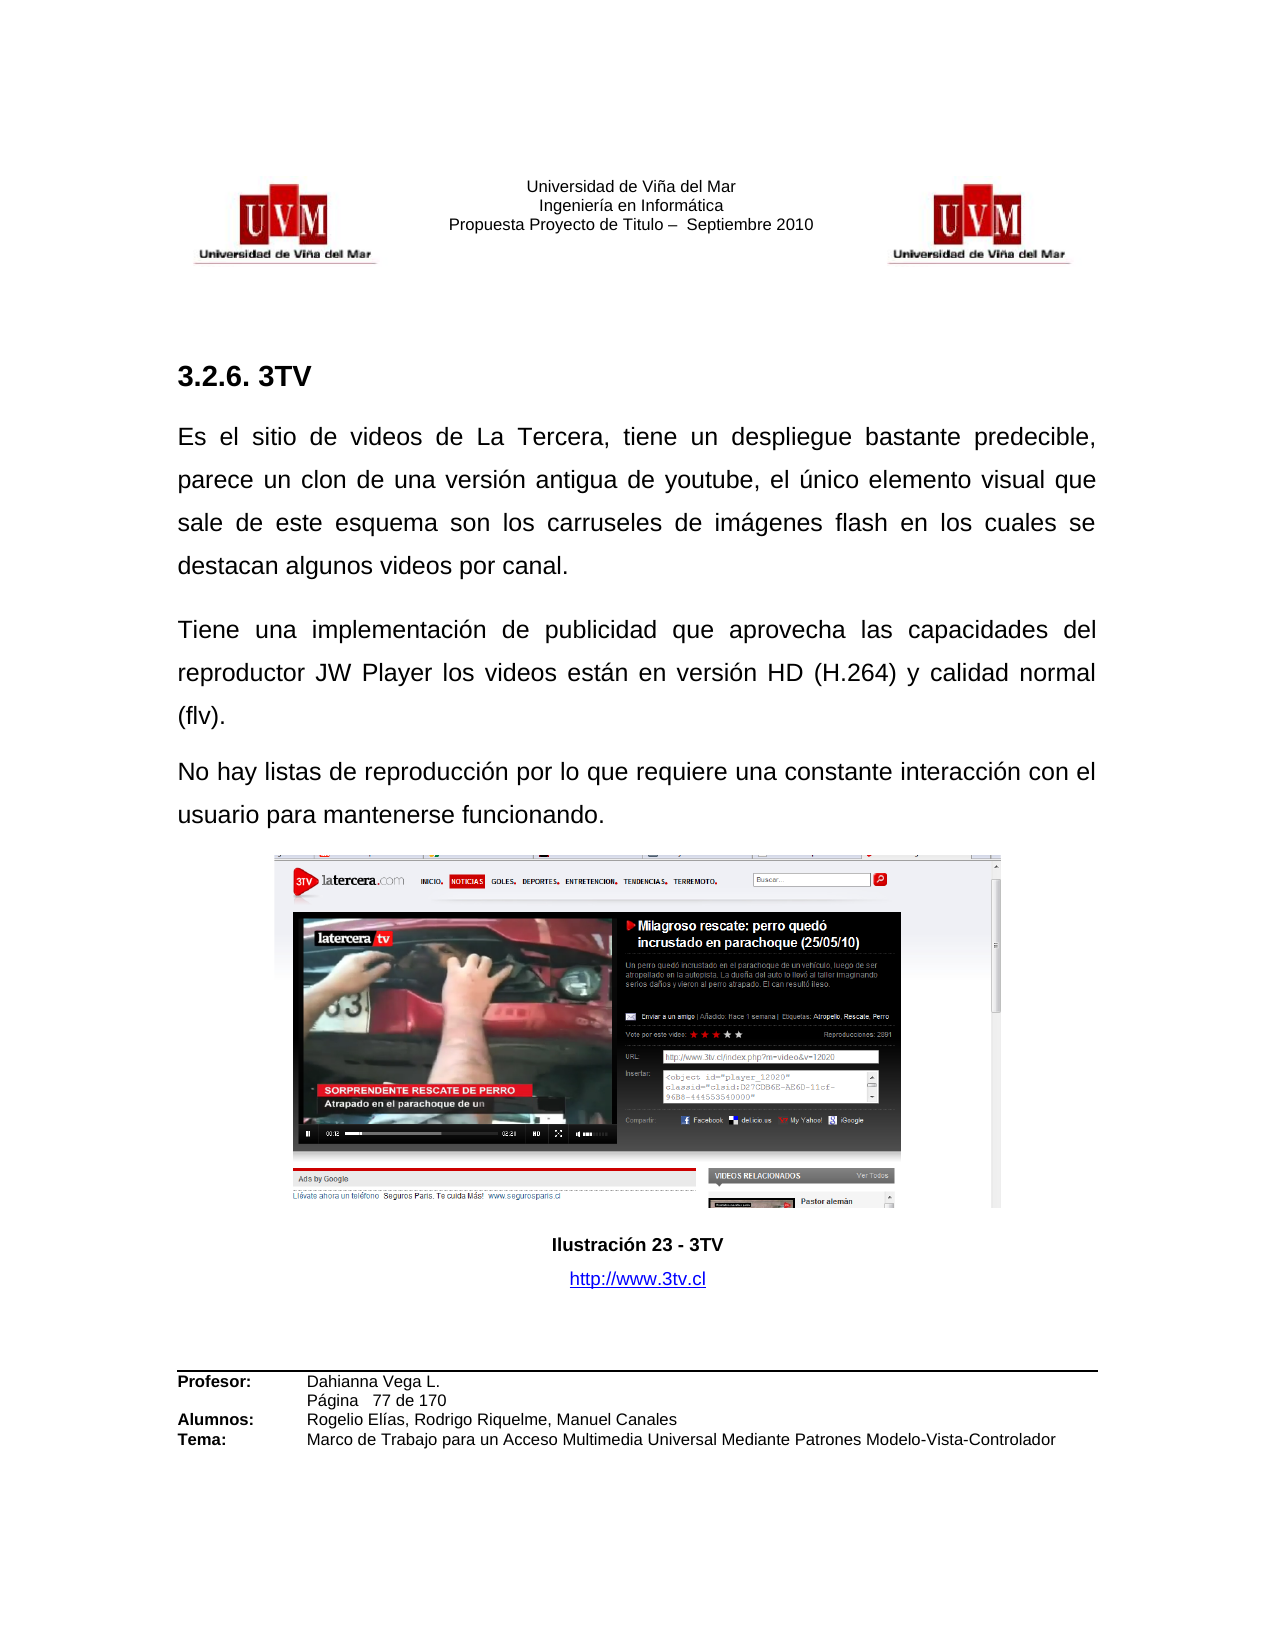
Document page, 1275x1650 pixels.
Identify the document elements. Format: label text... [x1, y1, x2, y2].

text http://www.3tv.cl [177, 1268, 1098, 1290]
picture [274, 855, 1001, 1208]
text No hay listas de reproducción por lo que requiere una constante interacción con el usuario para mantenerse funcionando. [177, 757, 1098, 829]
text Ilustración 23 - 3TV [177, 1234, 1098, 1256]
text Tiene una implementación de publicidad que aprovecha las capacidades del reproductor JW Player los videos están en versión HD (H.264) y calidad normal (flv). [177, 615, 1098, 730]
picture [871, 176, 1084, 267]
text Es el sitio de videos de La Tercera, tiene un despliegue bastante predecible, parece un clon de una versión antigua de youtube, el único elemento visual que sale de este esquema son los carruseles de imágenes flash en los cuales se destacan algunos videos por canal. [177, 422, 1098, 580]
picture [177, 176, 390, 267]
subtitle 3.2.6. 3TV [177, 359, 1098, 392]
